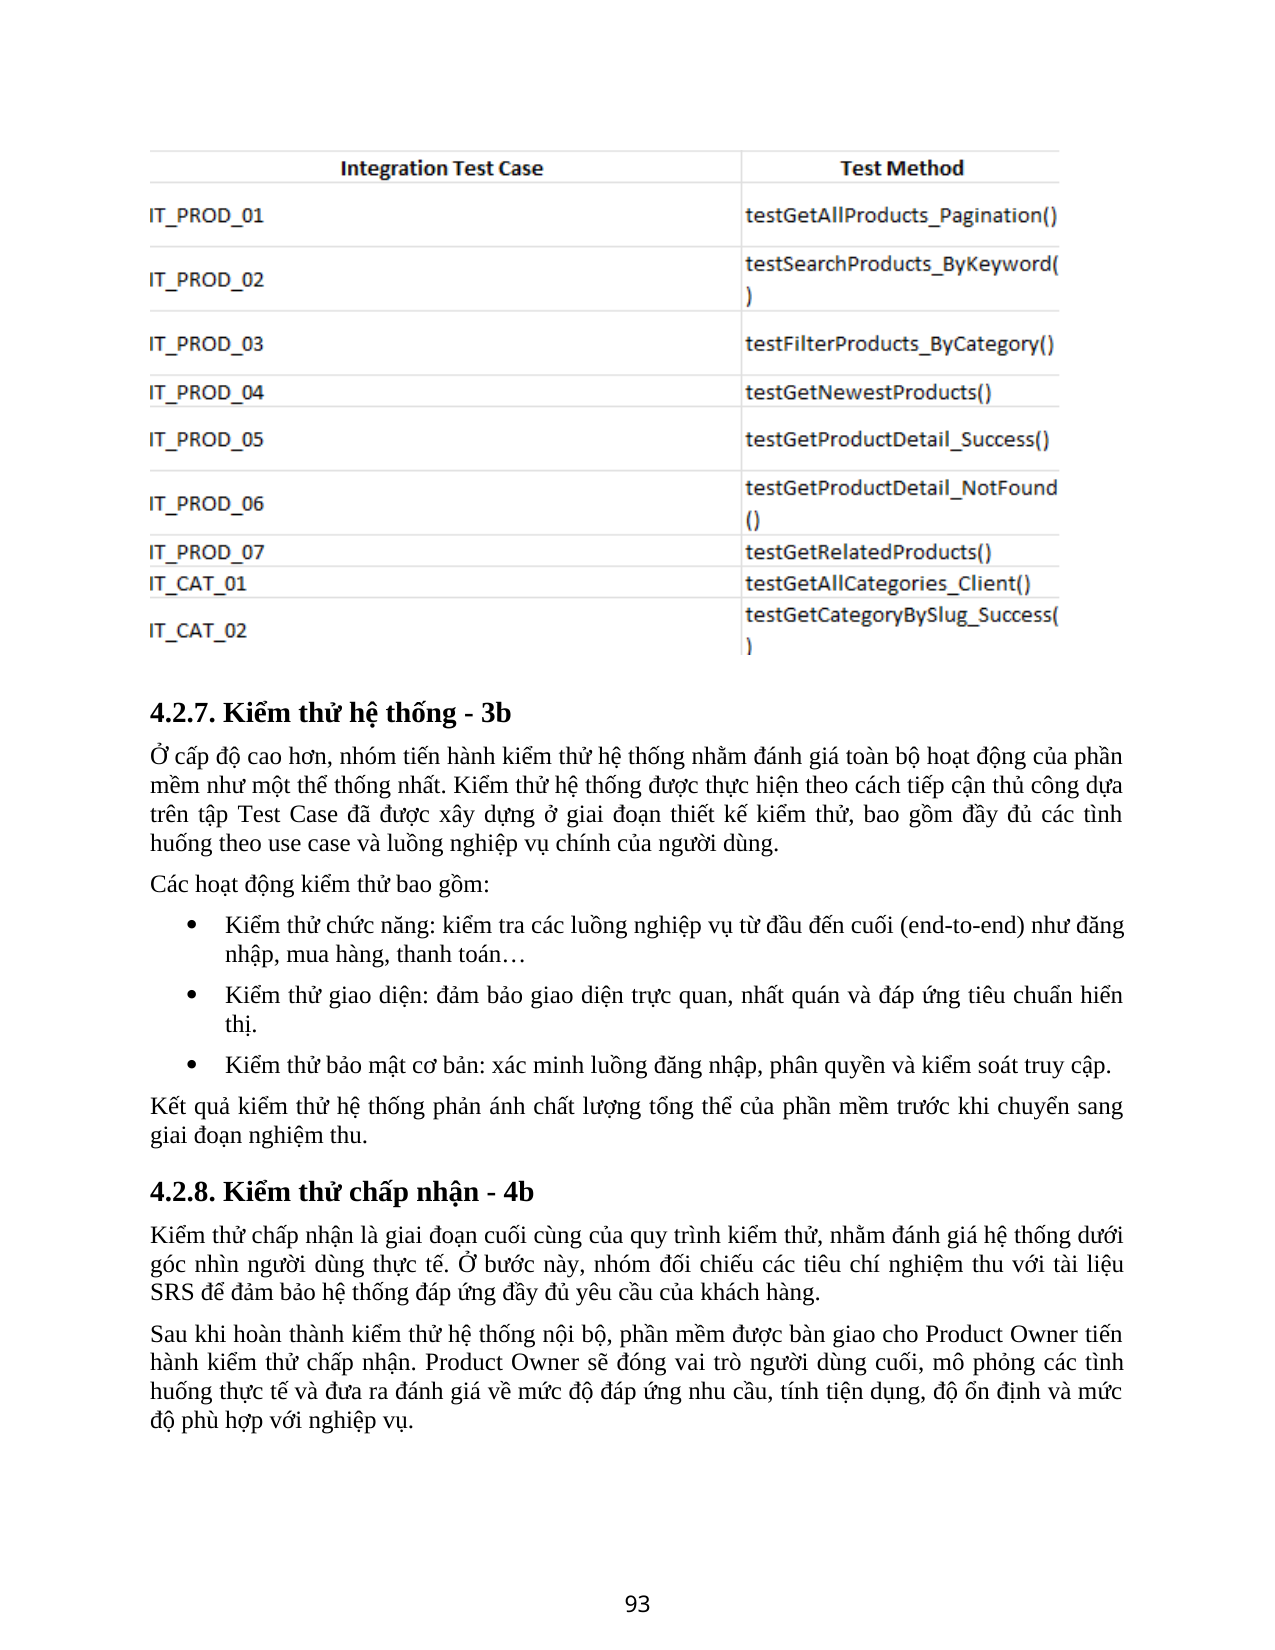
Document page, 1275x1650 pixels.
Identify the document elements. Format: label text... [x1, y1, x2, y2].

text Ở cấp độ cao hơn, nhóm tiến hành kiểm thử hệ thống nhằm đánh giá toàn bộ hoạt động của phần mềm như một thể thống nhất. Kiểm thử hệ thống được thực hiện theo cách tiếp cận thủ công dựa trên tập Test Case đã được xây dựng ở giai đoạn thiết kế kiểm thử, bao gồm đầy đủ các tình huống theo use case và luồng nghiệp vụ chính của người dùng. [150, 741, 1125, 856]
text 4.2.7. Kiểm thử hệ thống - 3b [150, 695, 1125, 729]
text 4.2.8. Kiểm thử chấp nhận - 4b [150, 1174, 1125, 1207]
text Sau khi hoàn thành kiểm thử hệ thống nội bộ, phần mềm được bàn giao cho Product Owner tiến hành kiểm thử chấp nhận. Product Owner sẽ đóng vai trò người dùng cuối, mô phỏng các tình huống thực tế và đưa ra đánh giá về mức độ đáp ứng nhu cầu, tính tiện dụng, độ ổn định và mức độ phù hợp với nghiệp vụ. [150, 1319, 1125, 1434]
list Kiểm thử giao diện: đảm bảo giao diện trực quan, nhất quán và đáp ứng tiêu chuẩn hiển thị. [187, 980, 1125, 1038]
text Các hoạt động kiểm thử bao gồm: [150, 869, 1125, 898]
text Kiểm thử chấp nhận là giai đoạn cuối cùng của quy trình kiểm thử, nhằm đánh giá hệ thống dưới góc nhìn người dùng thực tế. Ở bước này, nhóm đối chiếu các tiêu chí nghiệm thu với tài liệu SRS để đảm bảo hệ thống đáp ứng đầy đủ yêu cầu của khách hàng. [150, 1220, 1125, 1306]
picture [150, 150, 1060, 655]
list Kiểm thử chức năng: kiểm tra các luồng nghiệp vụ từ đầu đến cuối (end-to-end) như đăng nhập, mua hàng, thanh toán… [187, 910, 1125, 968]
text Kết quả kiểm thử hệ thống phản ánh chất lượng tổng thể của phần mềm trước khi chuyển sang giai đoạn nghiệm thu. [150, 1091, 1125, 1149]
list Kiểm thử bảo mật cơ bản: xác minh luồng đăng nhập, phân quyền và kiểm soát truy cập. [187, 1050, 1125, 1079]
